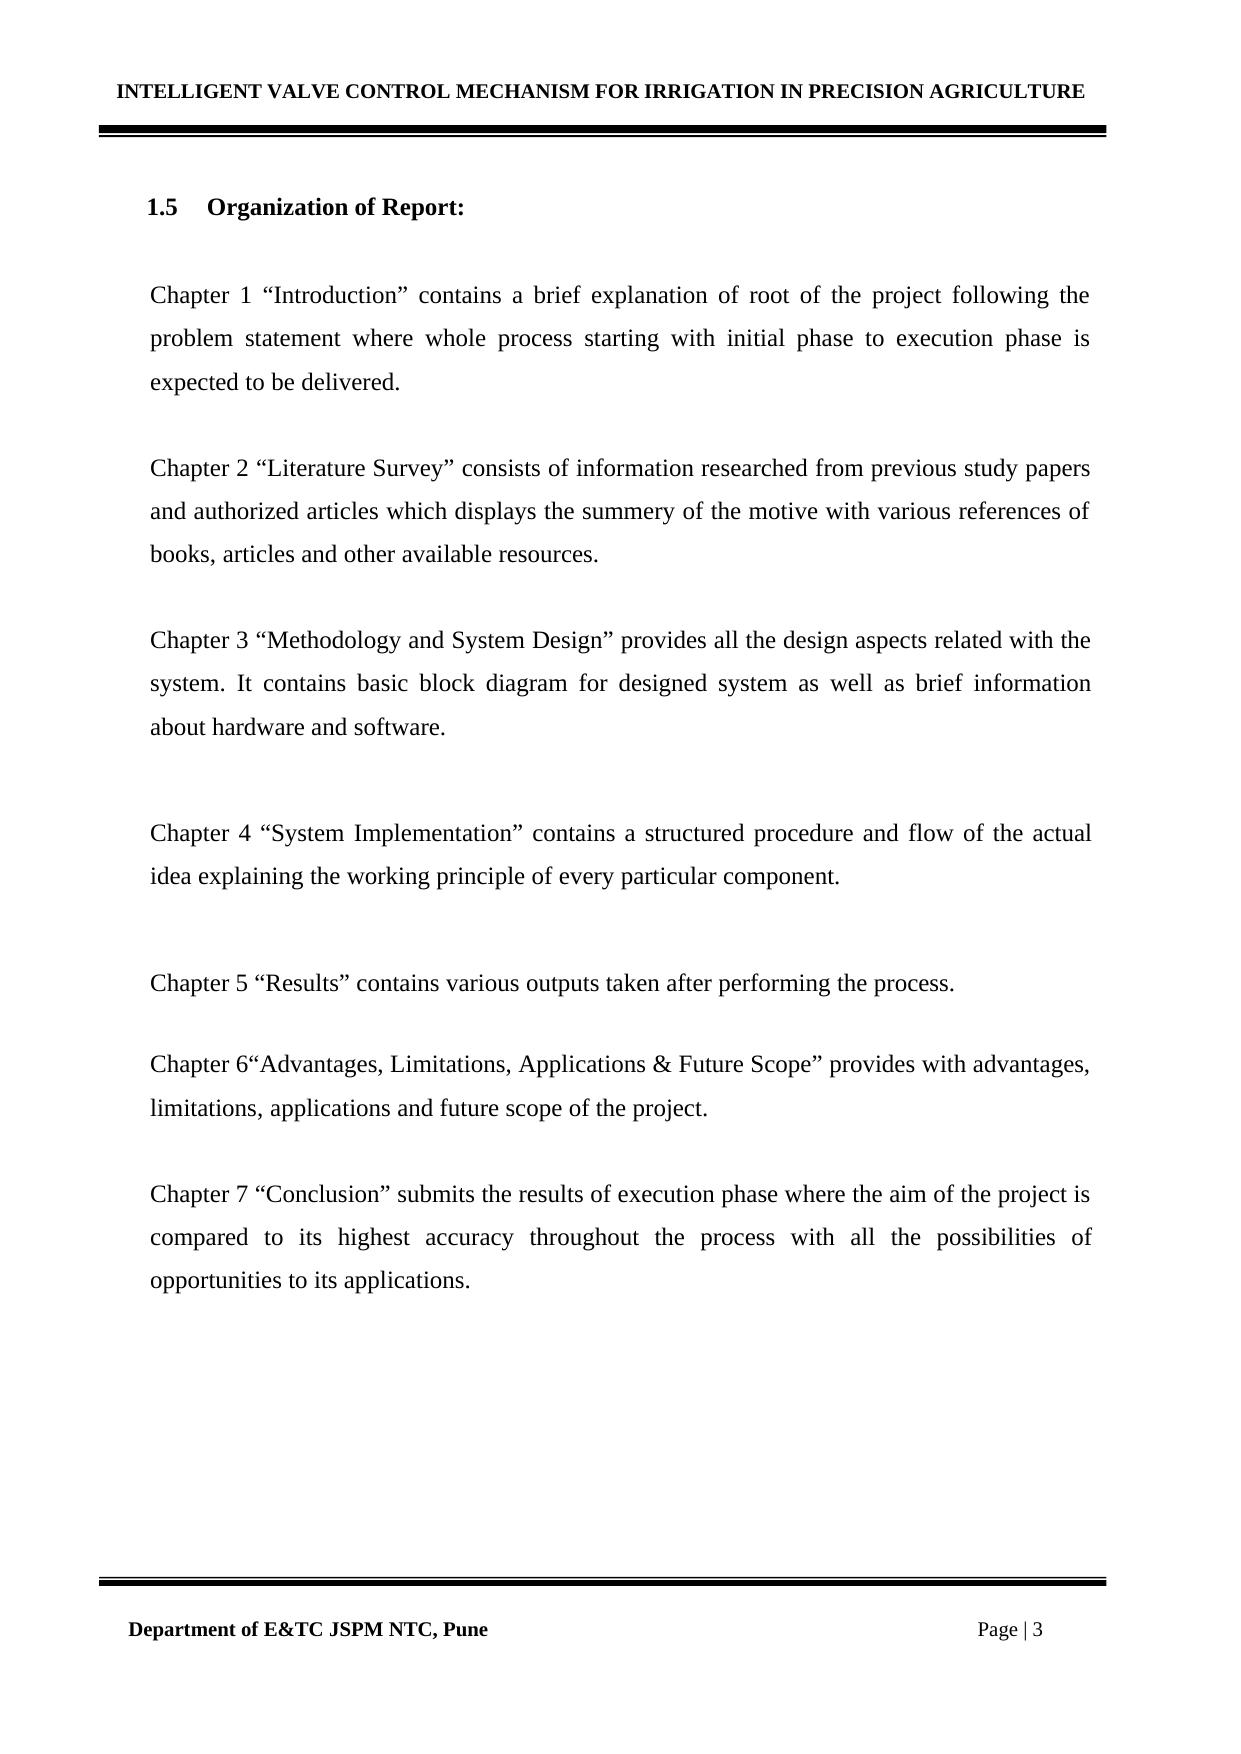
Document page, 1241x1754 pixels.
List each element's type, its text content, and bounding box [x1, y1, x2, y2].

text Chapter 6“Advantages, Limitations, Applications & Future Scope” provides with advantages, limitations, applications and future scope of the project. [150, 1049, 1091, 1121]
text Chapter 2 “Literature Survey” consists of information researched from previous study papers and authorized articles which displays the summery of the motive with various references of books, articles and other available resources. [150, 453, 1091, 568]
text Chapter 7 “Conclusion” submits the results of execution phase where the aim of the project is compared to its highest accuracy throughout the process with all the possibilities of opportunities to its applications. [150, 1179, 1092, 1294]
subtitle Organization of Report: [146, 192, 1119, 221]
text Chapter 4 “System Implementation” contains a structured procedure and flow of the actual idea explaining the working principle of every particular component. [150, 818, 1092, 889]
text Chapter 1 “Introduction” contains a brief explanation of root of the project following the problem statement where whole process starting with initial phase to execution phase is expected to be delivered. [150, 280, 1091, 395]
text Chapter 5 “Results” contains various outputs taken after performing the process. [150, 968, 1119, 997]
text Chapter 3 “Methodology and System Design” provides all the design aspects related with the system. It contains basic block diagram for designed system as well as brief information about hardware and software. [150, 625, 1092, 740]
